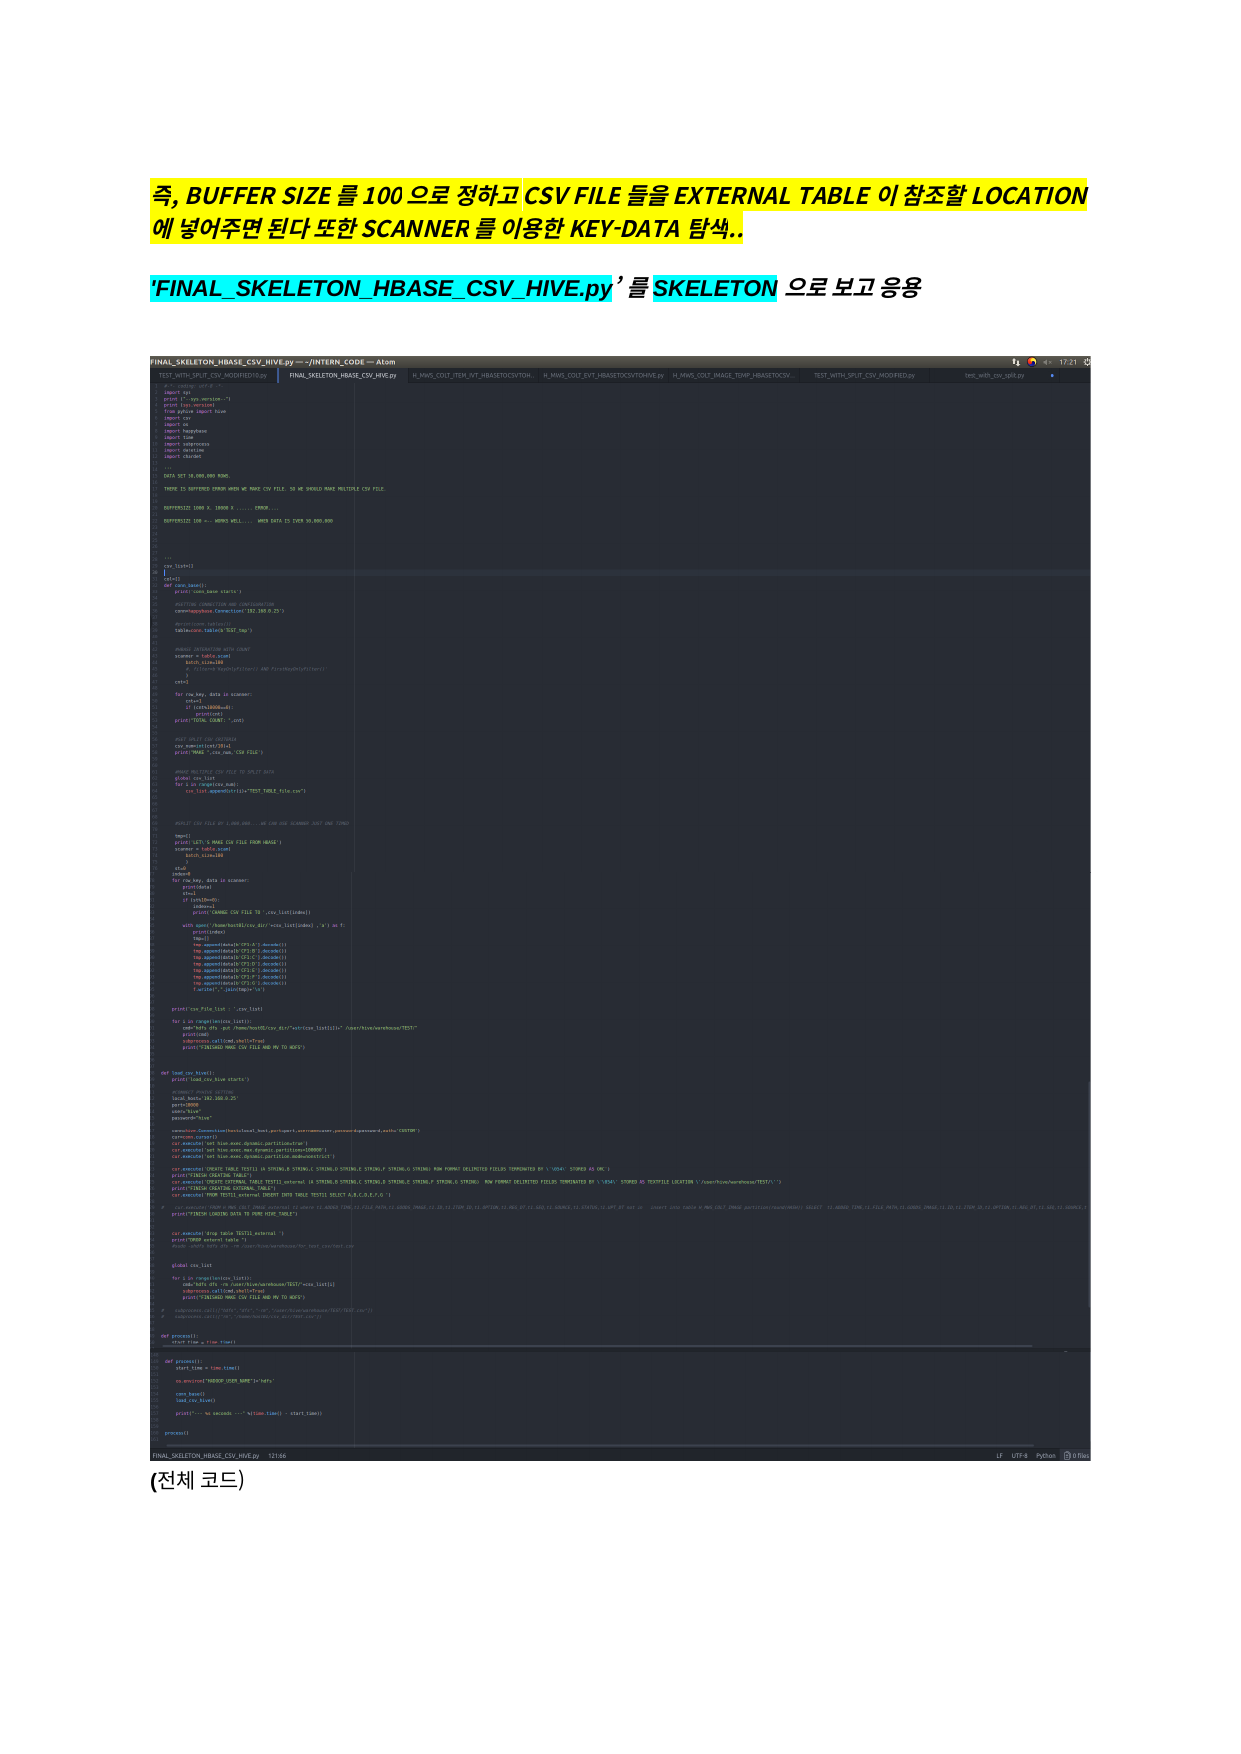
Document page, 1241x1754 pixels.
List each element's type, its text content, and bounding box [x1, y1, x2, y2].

text 즉, BUFFER SIZE를 100으로 정하고 CSV FILE들을 EXTERNAL TABLE 이 참조할 LOCATION에 넣어주면 된다 또한 SCANNER를 이용한 KEY-DATA 탐색.. [150, 177, 1090, 244]
text (전체 코드) [150, 1464, 1090, 1494]
text 'FINAL_SKELETON_HBASE_CSV_HIVE.py’ 를 SKELETON 으로 보고 응용 [150, 270, 1090, 303]
picture [150, 356, 1091, 1461]
